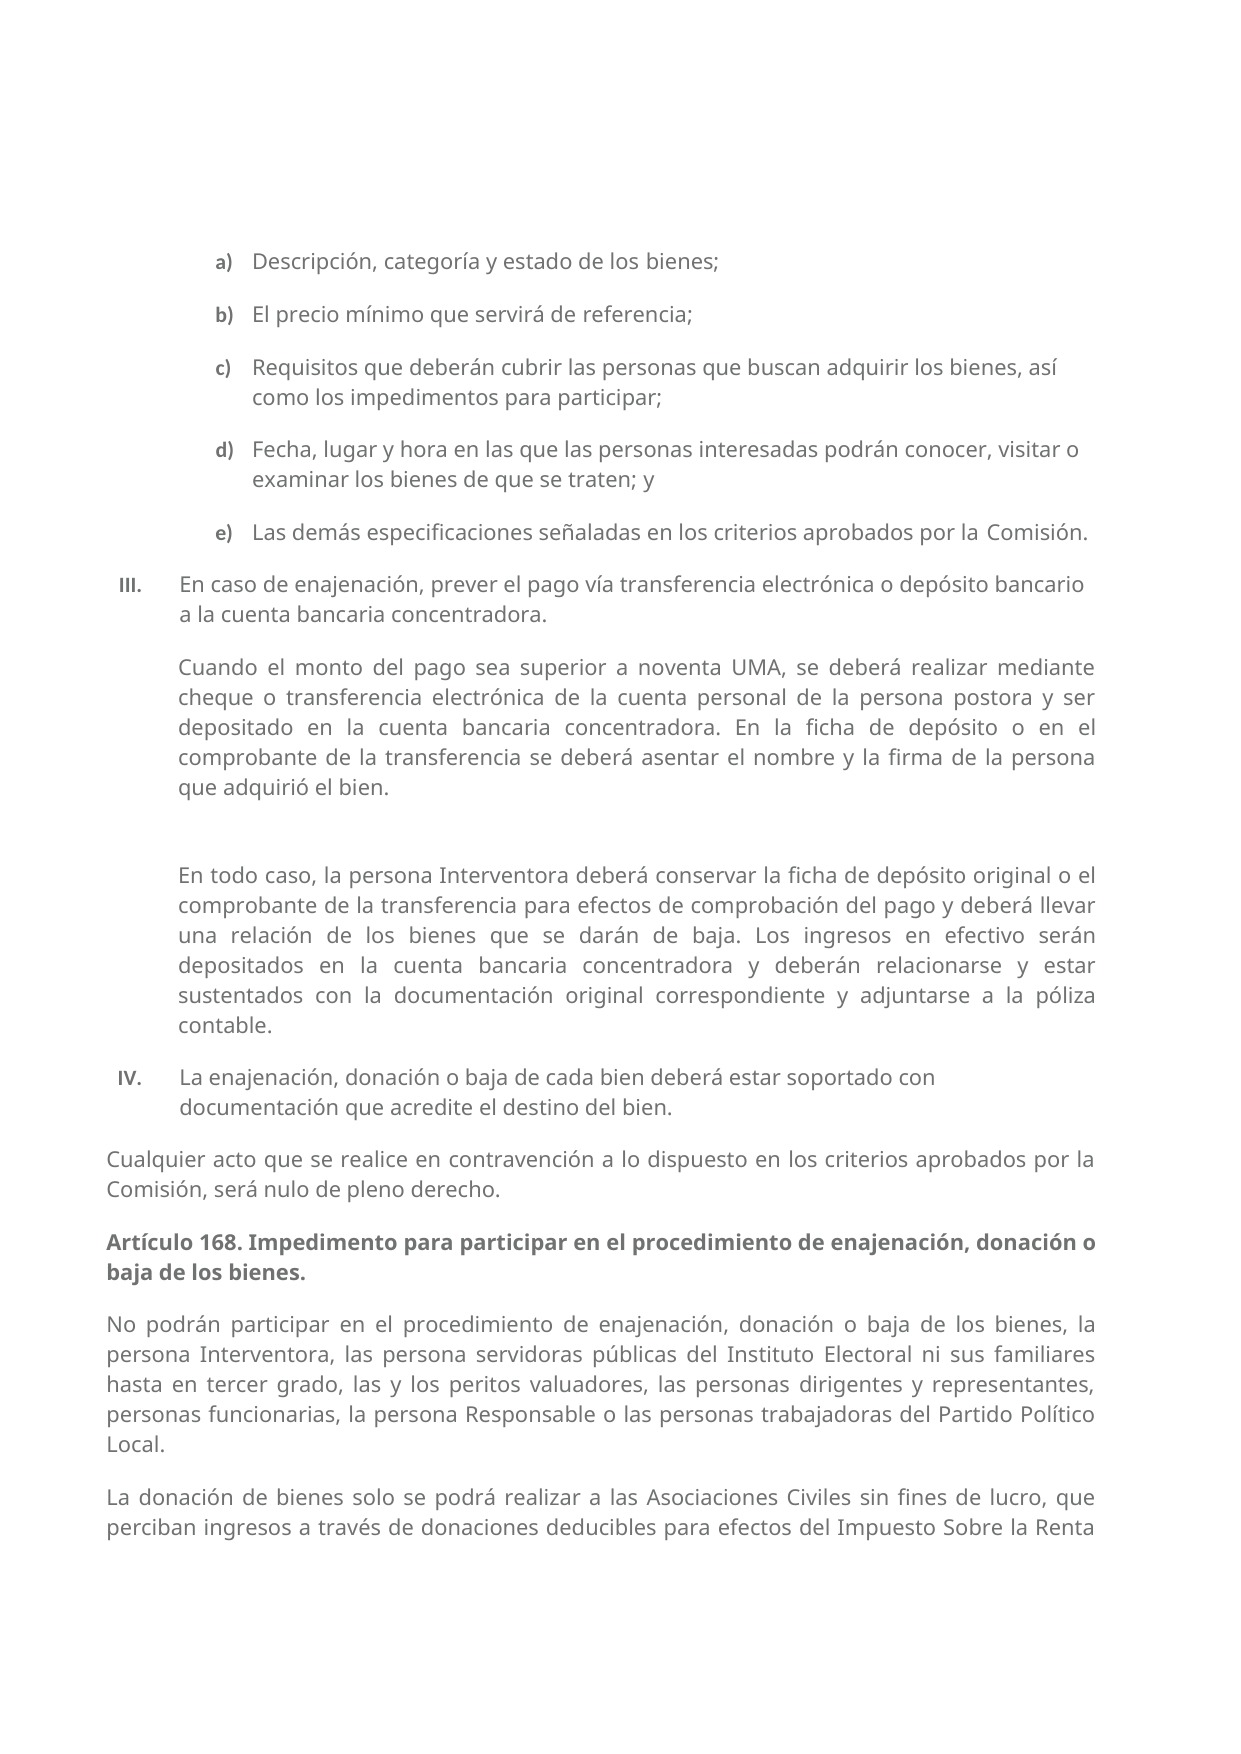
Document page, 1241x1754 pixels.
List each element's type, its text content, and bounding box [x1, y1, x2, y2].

text Cuando el monto del pago sea superior a noventa UMA, se deberá realizar mediante cheque o transferencia electrónica de la cuenta personal de la persona postora y ser depositado en la cuenta bancaria concentradora. En la ficha de depósito o en el comprobante de la transferencia se deberá asentar el nombre y la firma de la persona que adquirió el bien. [178, 652, 1097, 801]
list Fecha, lugar y hora en las que las personas interesadas podrán conocer, visitar o examinar los bienes de que se traten; y [215, 434, 1097, 494]
list En caso de enajenación, prever el pago vía transferencia electrónica o depósito bancario a la cuenta bancaria concentradora. [119, 569, 1097, 629]
list El precio mínimo que servirá de referencia; [215, 299, 1240, 329]
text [106, 1482, 1096, 1541]
list Las demás especificaciones señaladas en los criterios aprobados por la Comisión. [215, 516, 1240, 546]
text Cualquier acto que se realice en contravención a lo dispuesto en los criterios aprobados por la Comisión, será nulo de pleno derecho. [106, 1144, 1097, 1204]
subtitle Artículo 168. Impedimento para participar en el procedimiento de enajenación, donación o baja de los bienes. [106, 1227, 1097, 1287]
list Requisitos que deberán cubrir las personas que buscan adquirir los bienes, así como los impedimentos para participar; [215, 352, 1097, 412]
list La enajenación, donación o baja de cada bien deberá estar soportado con documentación que acredite el destino del bien. [117, 1062, 1096, 1122]
list Descripción, categoría y estado de los bienes; [215, 246, 1240, 276]
text No podrán participar en el procedimiento de enajenación, donación o baja de los bienes, la persona Interventora, las persona servidoras públicas del Instituto Electoral ni sus familiares hasta en tercer grado, las y los peritos valuadores, las personas dirigentes y representantes, personas funcionarias, la persona Responsable o las personas trabajadoras del Partido Político Local. [106, 1309, 1097, 1459]
text En todo caso, la persona Interventora deberá conservar la ficha de depósito original o el comprobante de la transferencia para efectos de comprobación del pago y deberá llevar una relación de los bienes que se darán de baja. Los ingresos en efectivo serán depositados en la cuenta bancaria concentradora y deberán relacionarse y estar sustentados con la documentación original correspondiente y adjuntarse a la póliza contable. [178, 859, 1097, 1039]
